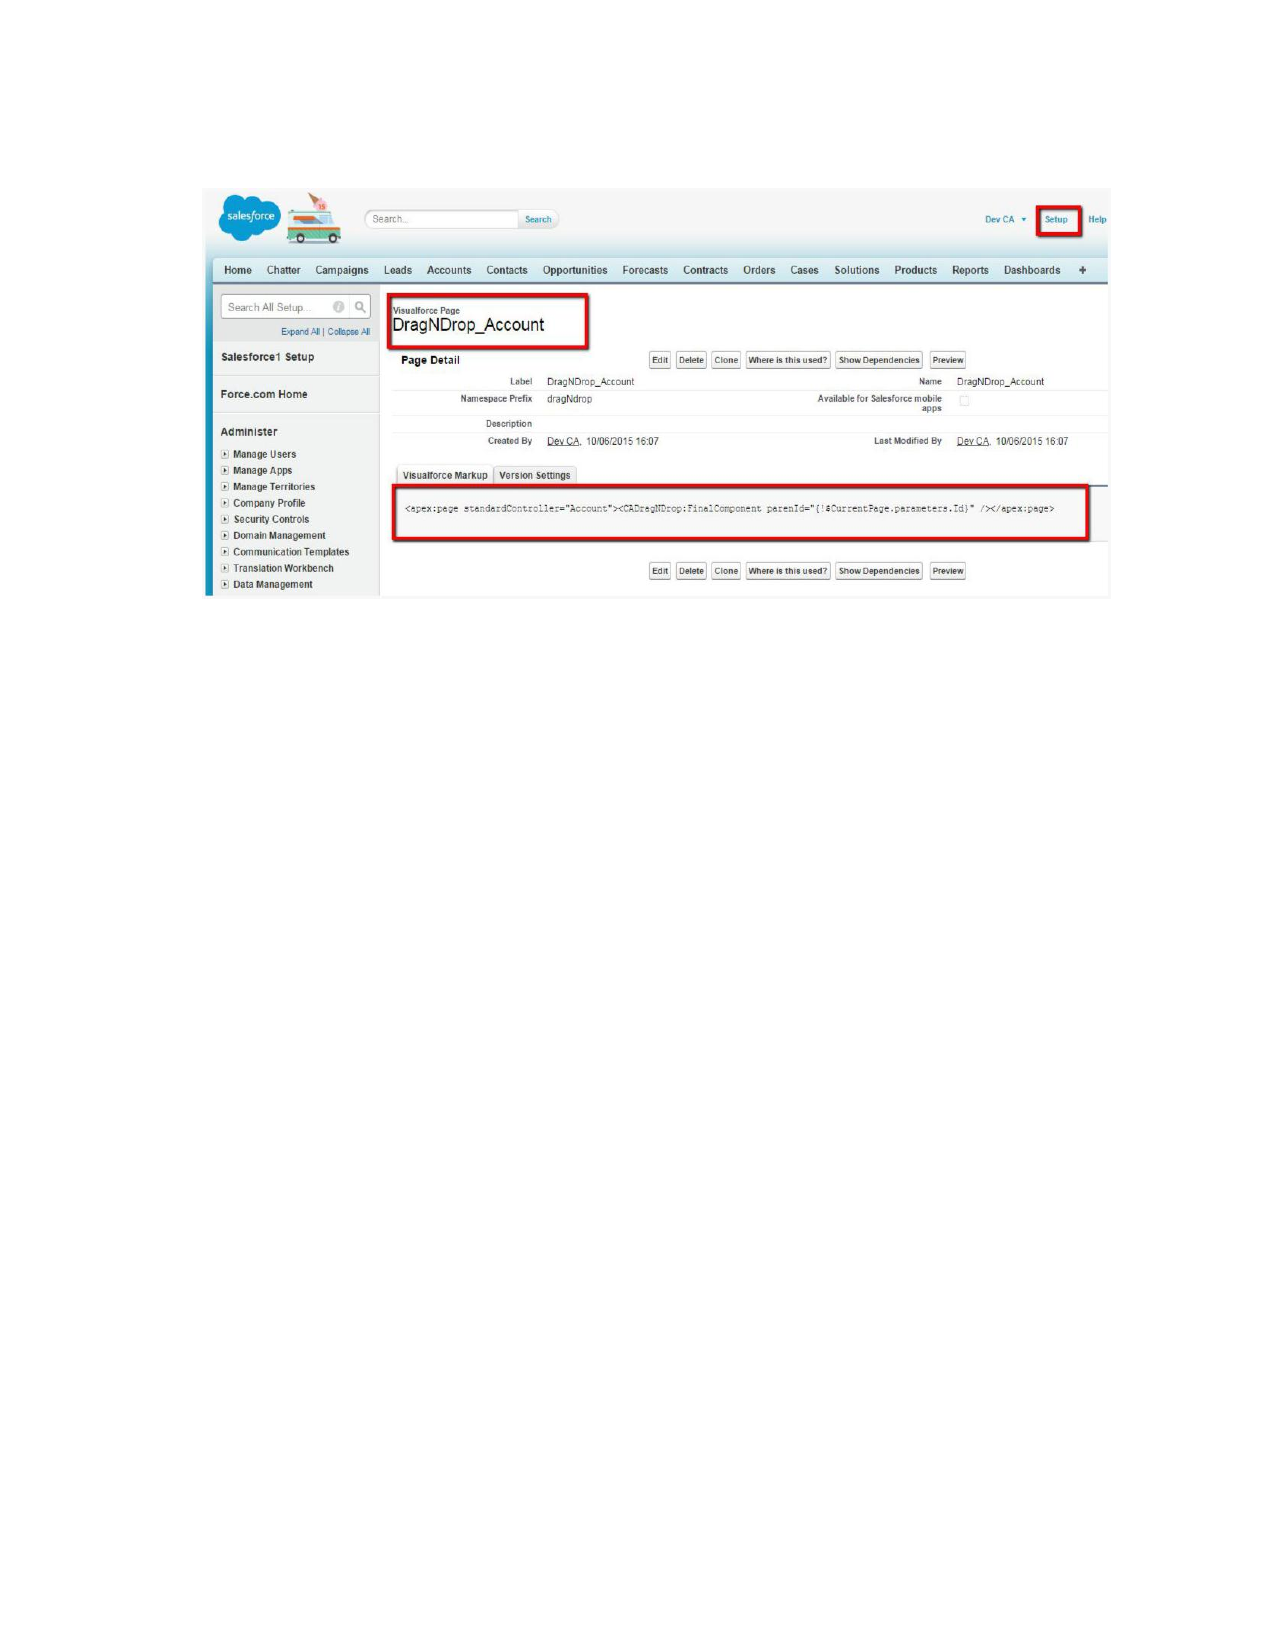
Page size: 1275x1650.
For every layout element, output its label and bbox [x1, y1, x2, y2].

picture [202, 188, 1111, 599]
